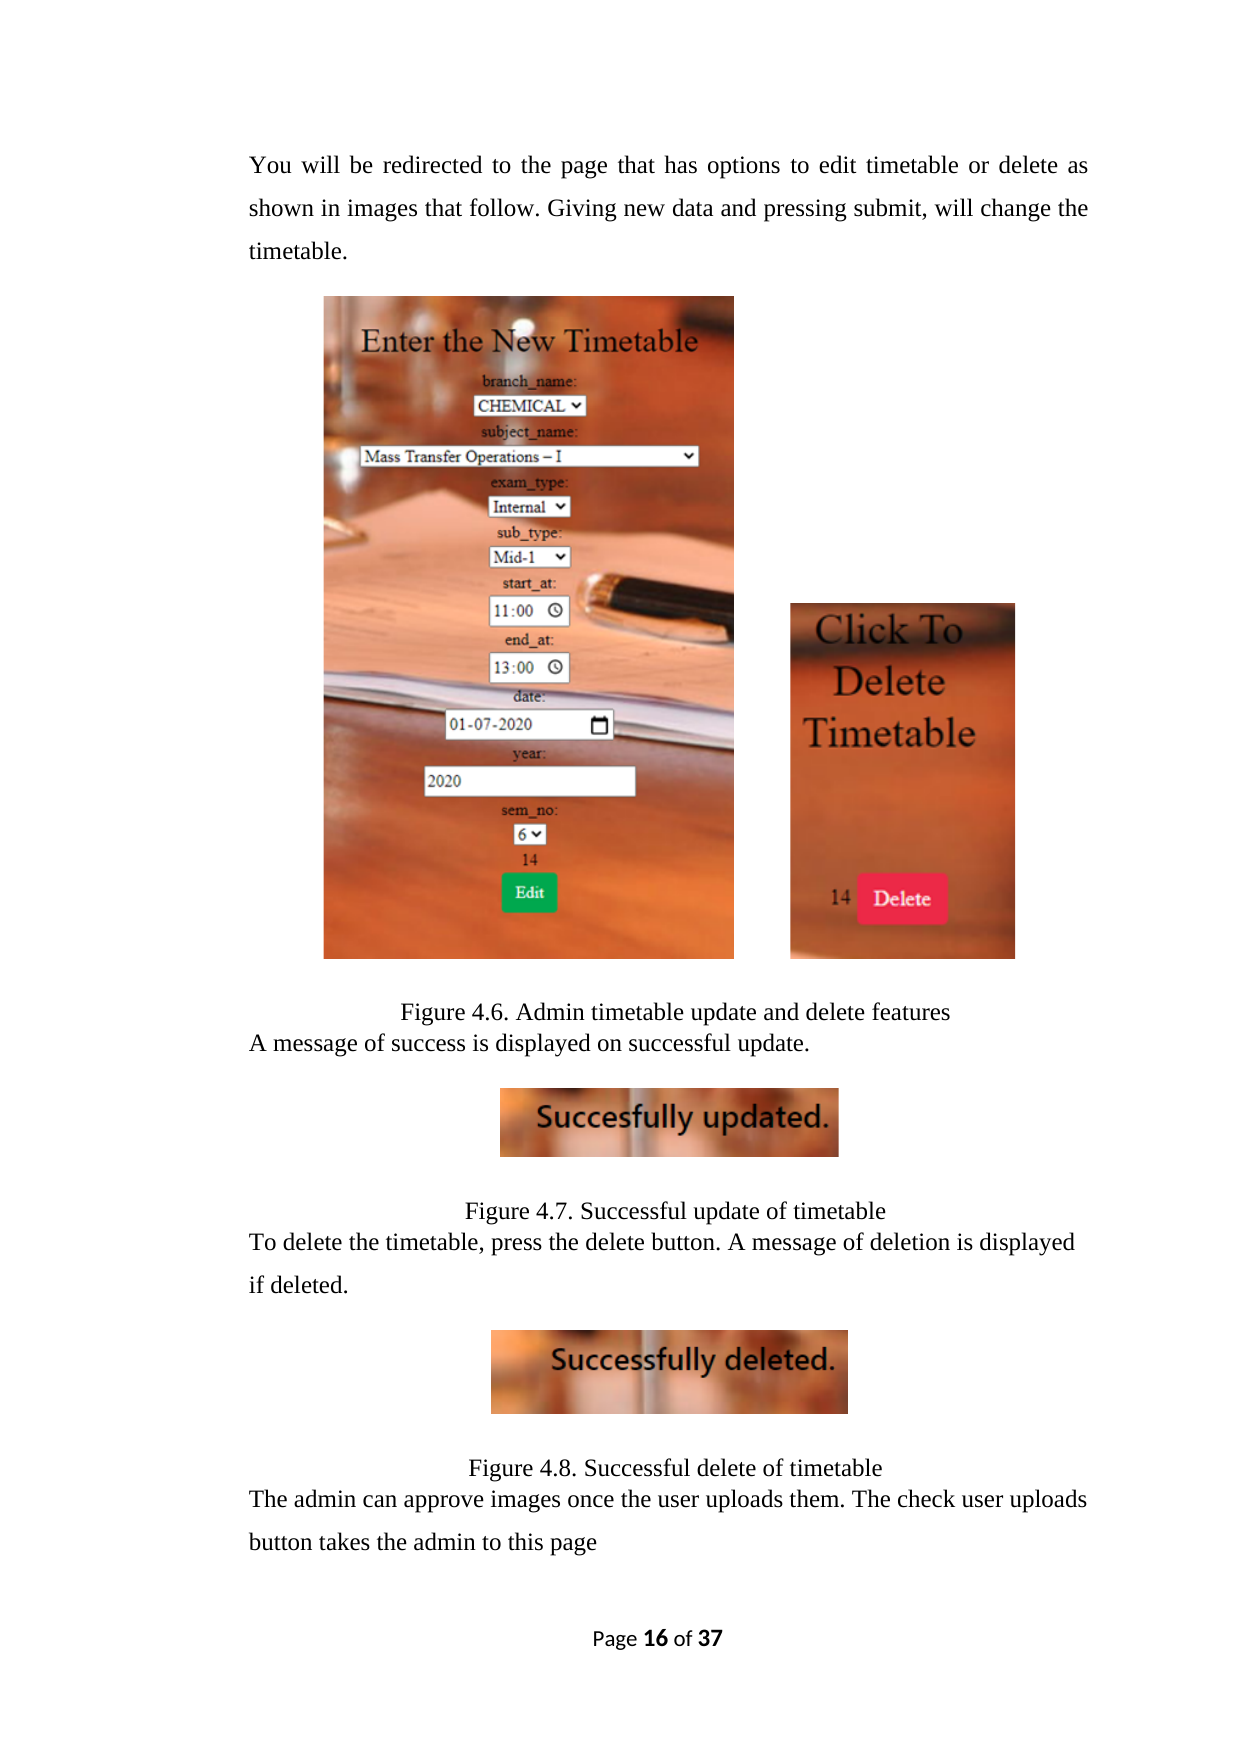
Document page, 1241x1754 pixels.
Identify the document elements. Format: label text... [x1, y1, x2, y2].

picture [323, 296, 734, 959]
text The admin can approve images once the user uploads them. The check user uploads button takes the admin to this page [249, 1484, 1090, 1556]
text Successful update of timetable [260, 1196, 1090, 1225]
text A message of success is displayed on successful update. [249, 1028, 1090, 1057]
picture [500, 1088, 839, 1157]
text Successful delete of timetable [260, 1453, 1090, 1482]
picture [491, 1330, 848, 1414]
picture [790, 603, 1016, 959]
text Admin timetable update and delete features [260, 997, 1090, 1026]
text To delete the timetable, press the delete button. A message of deletion is displayed if deleted. [249, 1227, 1090, 1299]
text You will be redirected to the page that has options to edit timetable or delete as shown in images that follow. Giving new data and pressing submit, will change the timetable. [249, 150, 1090, 265]
